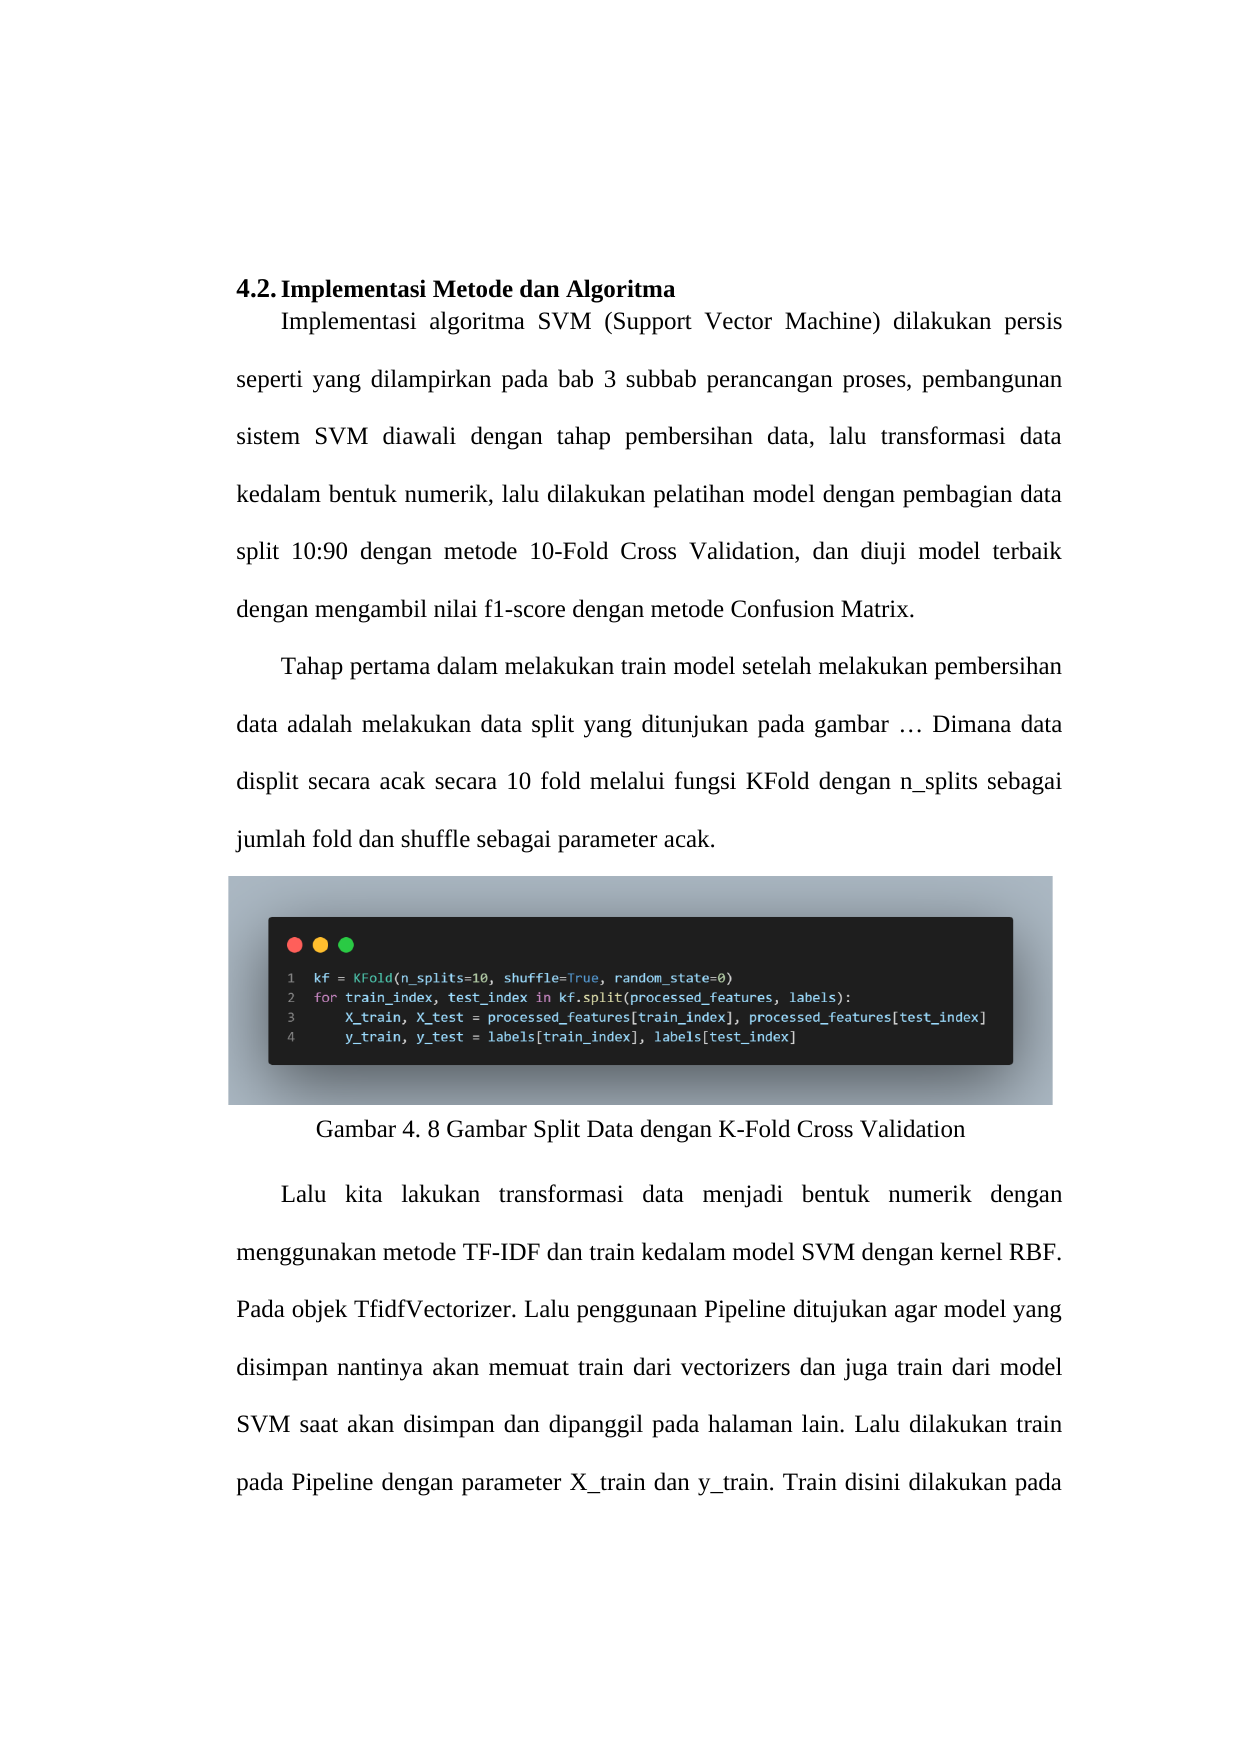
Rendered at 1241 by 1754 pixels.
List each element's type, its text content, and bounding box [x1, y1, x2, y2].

text Implementasi algoritma SVM (Support Vector Machine) dilakukan persis seperti yang dilampirkan pada bab 3 subbab perancangan proses, pembangunan sistem SVM diawali dengan tahap pembersihan data, lalu transformasi data kedalam bentuk numerik, lalu dilakukan pelatihan model dengan pembagian data split 10:90 dengan metode 10-Fold Cross Validation, dan diuji model terbaik dengan mengambil nilai f1-score dengan metode Confusion Matrix. [236, 306, 1063, 622]
text Tahap pertama dalam melakukan train model setelah melakukan pembersihan data adalah melakukan data split yang ditunjukan pada gambar … Dimana data displit secara acak secara 10 fold melalui fungsi KFold dengan n_splits sebagai jumlah fold dan shuffle sebagai parameter acak. [236, 651, 1063, 852]
picture [228, 876, 1053, 1105]
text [236, 898, 1063, 1495]
subtitle Implementasi Metode dan Algoritma [236, 273, 1063, 304]
